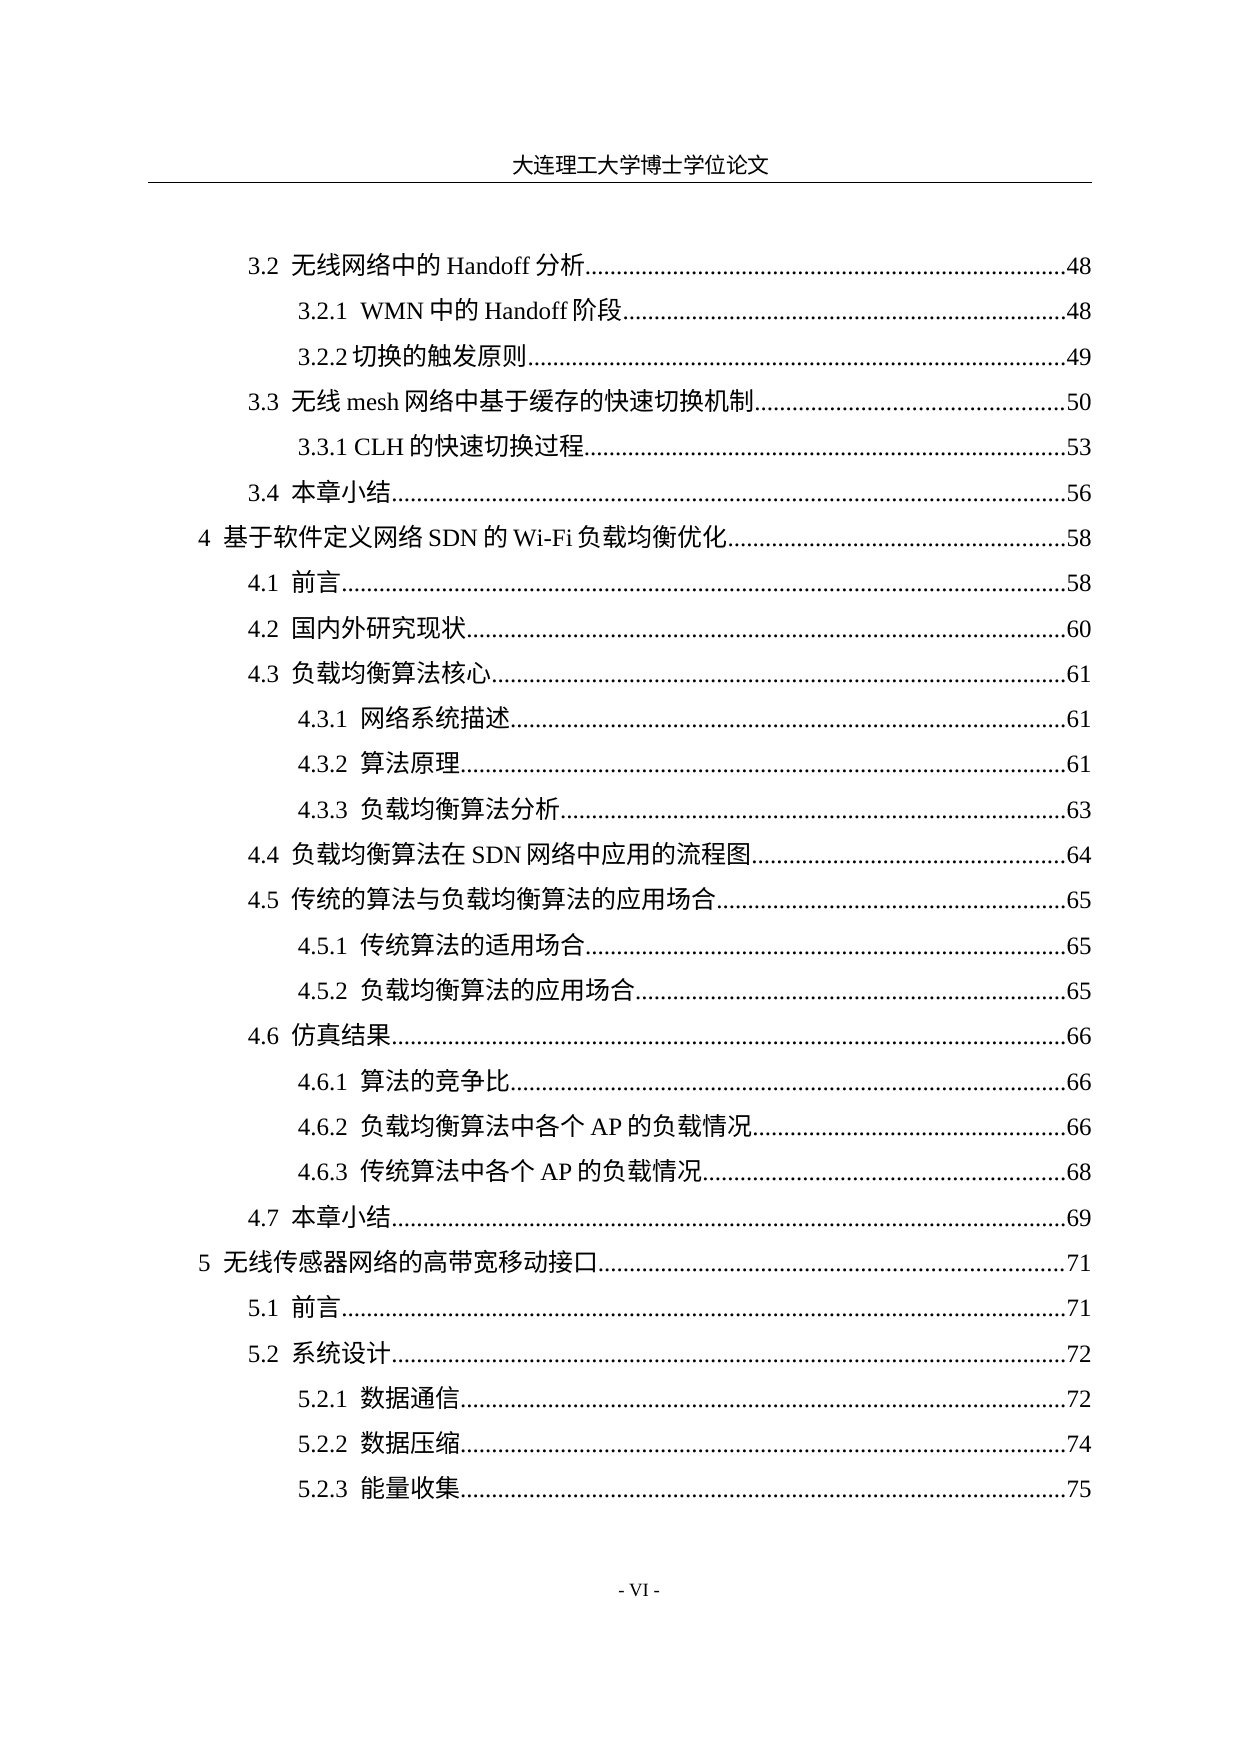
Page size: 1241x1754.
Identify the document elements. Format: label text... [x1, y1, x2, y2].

text 4.6.1 算法的竞争比 66 [248, 1061, 1092, 1097]
text 5.2 系统设计 72 [198, 1333, 1092, 1369]
text 5.2.3 能量收集 75 [248, 1469, 1092, 1505]
text 4.6.3 传统算法中各个AP的负载情况 68 [248, 1152, 1092, 1188]
text 3.3 无线mesh网络中基于缓存的快速切换机制 50 [198, 381, 1092, 418]
text 3.2.1 WMN中的Handoff阶段 48 [248, 291, 1092, 327]
text 4.4 负载均衡算法在SDN网络中应用的流程图 64 [198, 834, 1092, 871]
text 4.3.2 算法原理 61 [248, 744, 1092, 780]
text 5 无线传感器网络的高带宽移动接口 71 [198, 1242, 1092, 1279]
text 4.6 仿真结果 66 [198, 1016, 1092, 1052]
text 4.2 国内外研究现状 60 [198, 608, 1092, 644]
text 4.3 负载均衡算法核心 61 [198, 653, 1092, 689]
text 5.1 前言 71 [198, 1288, 1092, 1324]
text 4.7 本章小结 69 [198, 1197, 1092, 1233]
text 3.3.1 CLH的快速切换过程 53 [248, 427, 1092, 463]
text 3.2.2切换的触发原则 49 [248, 336, 1092, 372]
text 3.2 无线网络中的Handoff分析 48 [198, 246, 1092, 282]
text 4.5 传统的算法与负载均衡算法的应用场合 65 [198, 880, 1092, 916]
text 4 基于软件定义网络SDN的Wi-Fi负载均衡优化 58 [198, 517, 1092, 554]
text 4.5.1 传统算法的适用场合 65 [248, 925, 1092, 961]
text 5.2.1 数据通信 72 [248, 1378, 1092, 1414]
text 4.3.3 负载均衡算法分析 63 [248, 789, 1092, 826]
text 4.3.1 网络系统描述 61 [248, 699, 1092, 735]
text 4.1 前言 58 [198, 563, 1092, 599]
text 5.2.2 数据压缩 74 [248, 1424, 1092, 1460]
text 4.6.2 负载均衡算法中各个AP的负载情况 66 [248, 1106, 1092, 1143]
text 3.4 本章小结 56 [198, 472, 1092, 508]
text 4.5.2 负载均衡算法的应用场合 65 [248, 971, 1092, 1007]
